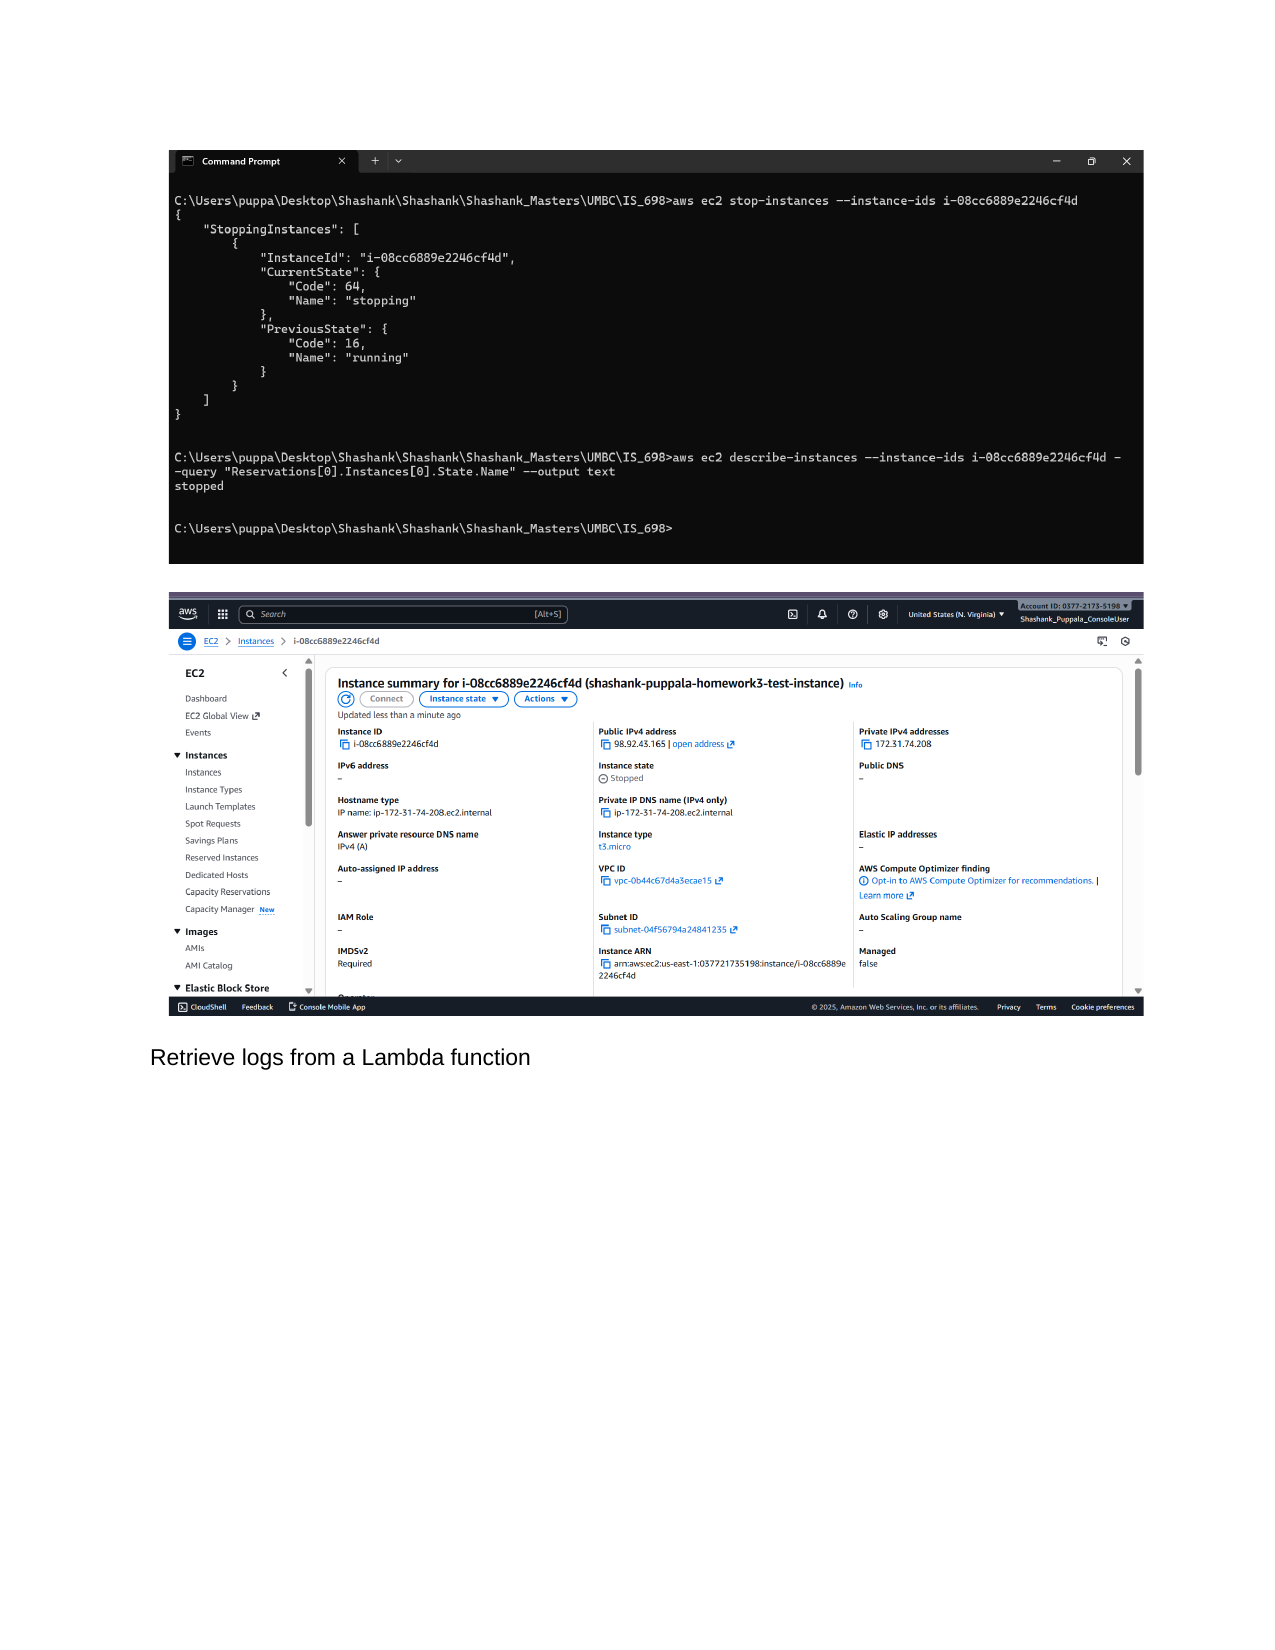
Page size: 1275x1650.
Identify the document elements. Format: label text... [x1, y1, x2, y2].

text Retrieve logs from a Lambda function [150, 1044, 1125, 1071]
